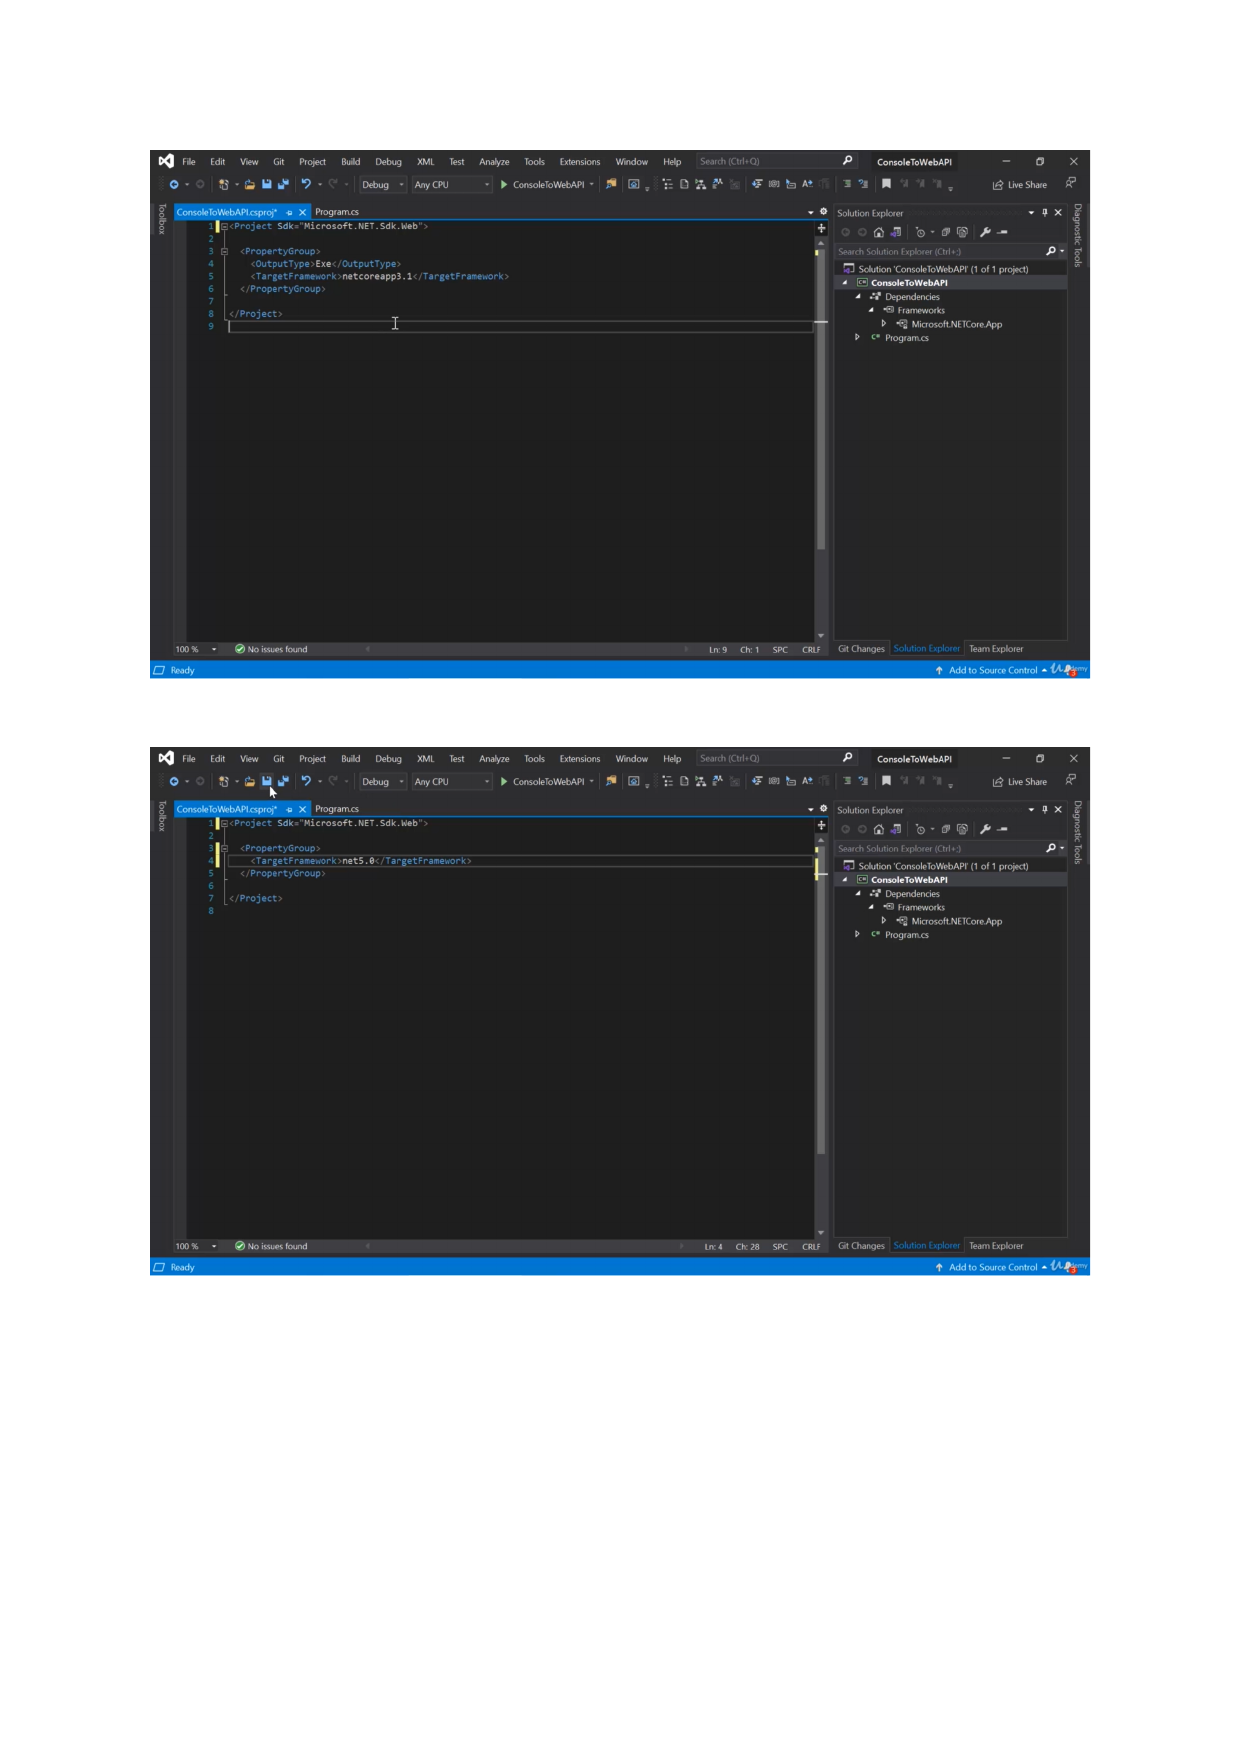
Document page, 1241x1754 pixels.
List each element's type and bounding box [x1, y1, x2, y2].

picture [150, 150, 1091, 679]
picture [150, 747, 1091, 1276]
